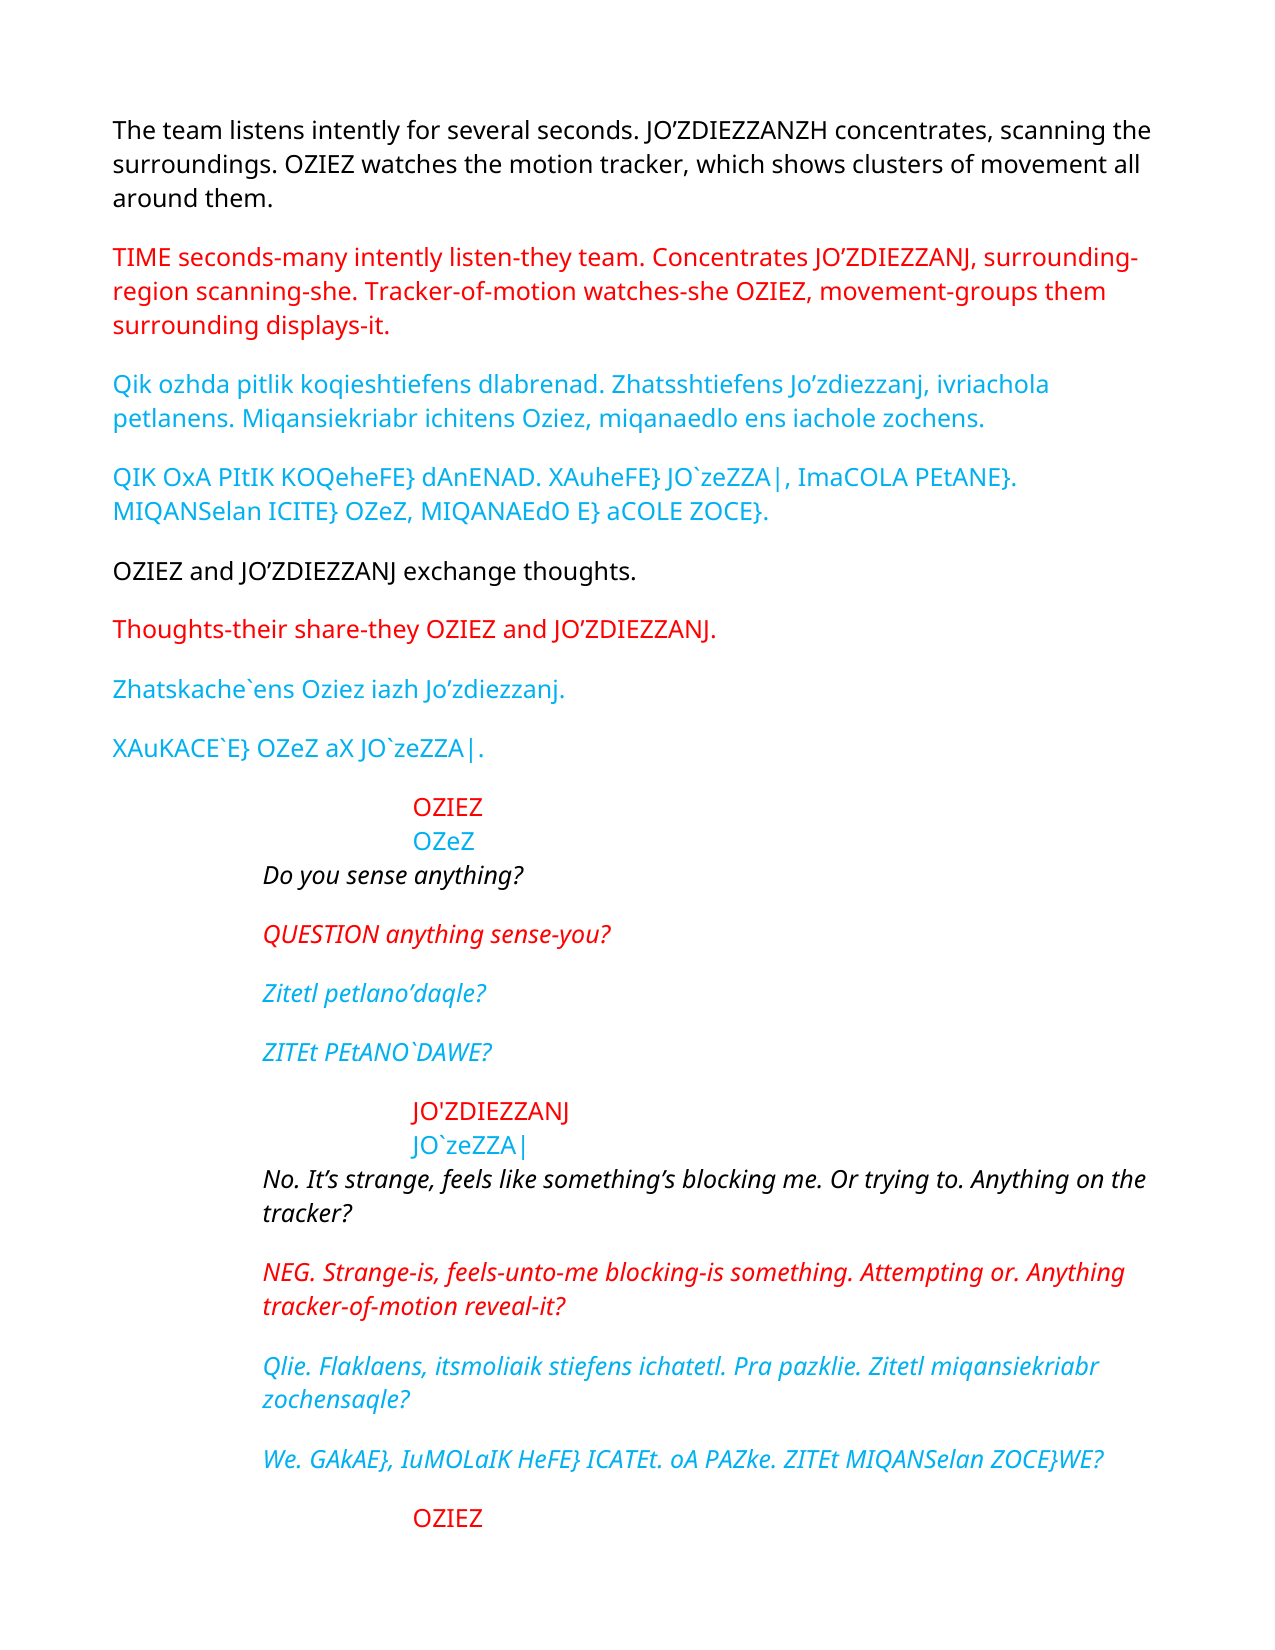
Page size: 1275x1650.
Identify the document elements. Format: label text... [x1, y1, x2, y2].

text Zitetl petlano’daqle? [262, 976, 1162, 1010]
text NEG. Strange-is, feels-unto-me blocking-is something. Attempting or. Anything tracker-of-motion reveal-it? [262, 1255, 1162, 1323]
text QIK OxA PItIK KOQeheFE} dAnENAD. XAuheFE} JO`zeZZA|, ImaCOLA PEtANE}. MIQANSelan ICITE} OZeZ, MIQANAEdO E} aCOLE ZOCE}. [112, 460, 1162, 528]
text OZIEZ [412, 1500, 1125, 1534]
text Zhatskache`ens Oziez iazh Jo’zdiezzanj. [112, 671, 1162, 705]
text XAuKACE`E} OZeZ aX JO`zeZZA|. [112, 730, 1162, 764]
text QUESTION anything sense-you? [262, 917, 1162, 951]
text OZIEZ [412, 789, 1125, 823]
text ZITEt PEtANO`DAWE? [262, 1035, 1162, 1069]
text The team listens intently for several seconds. JO’ZDIEZZANZH concentrates, scanning the surroundings. OZIEZ watches the motion tracker, which shows clusters of movement all around them. [112, 112, 1162, 215]
text No. It’s strange, feels like something’s blocking me. Or trying to. Anything on the tracker? [262, 1162, 1162, 1230]
text Thoughts-their share-they OZIEZ and JO’ZDIEZZANJ. [112, 612, 1162, 646]
text Qik ozhda pitlik koqieshtiefens dlabrenad. Zhatsshtiefens Jo’zdiezzanj, ivriachola petlanens. Miqansiekriabr ichitens Oziez, miqanaedlo ens iachole zochens. [112, 367, 1162, 435]
text OZeZ [412, 823, 930, 857]
text JO`zeZZA| [412, 1128, 930, 1162]
text TIME seconds-many intently listen-they team. Concentrates JO’ZDIEZZANJ, surrounding-region scanning-she. Tracker-of-motion watches-she OZIEZ, movement-groups them surrounding displays-it. [112, 240, 1162, 342]
text We. GAkAE}, IuMOLaIK HeFE} ICATEt. oA PAZke. ZITEt MIQANSelan ZOCE}WE? [262, 1441, 1162, 1475]
text Qlie. Flaklaens, itsmoliaik stiefens ichatetl. Pra pazklie. Zitetl miqansiekriabr zochensaqle? [262, 1348, 1162, 1416]
text JO'ZDIEZZANJ [412, 1094, 1125, 1128]
text OZIEZ and JO’ZDIEZZANJ exchange thoughts. [112, 553, 1162, 587]
text Do you sense anything? [262, 857, 930, 892]
